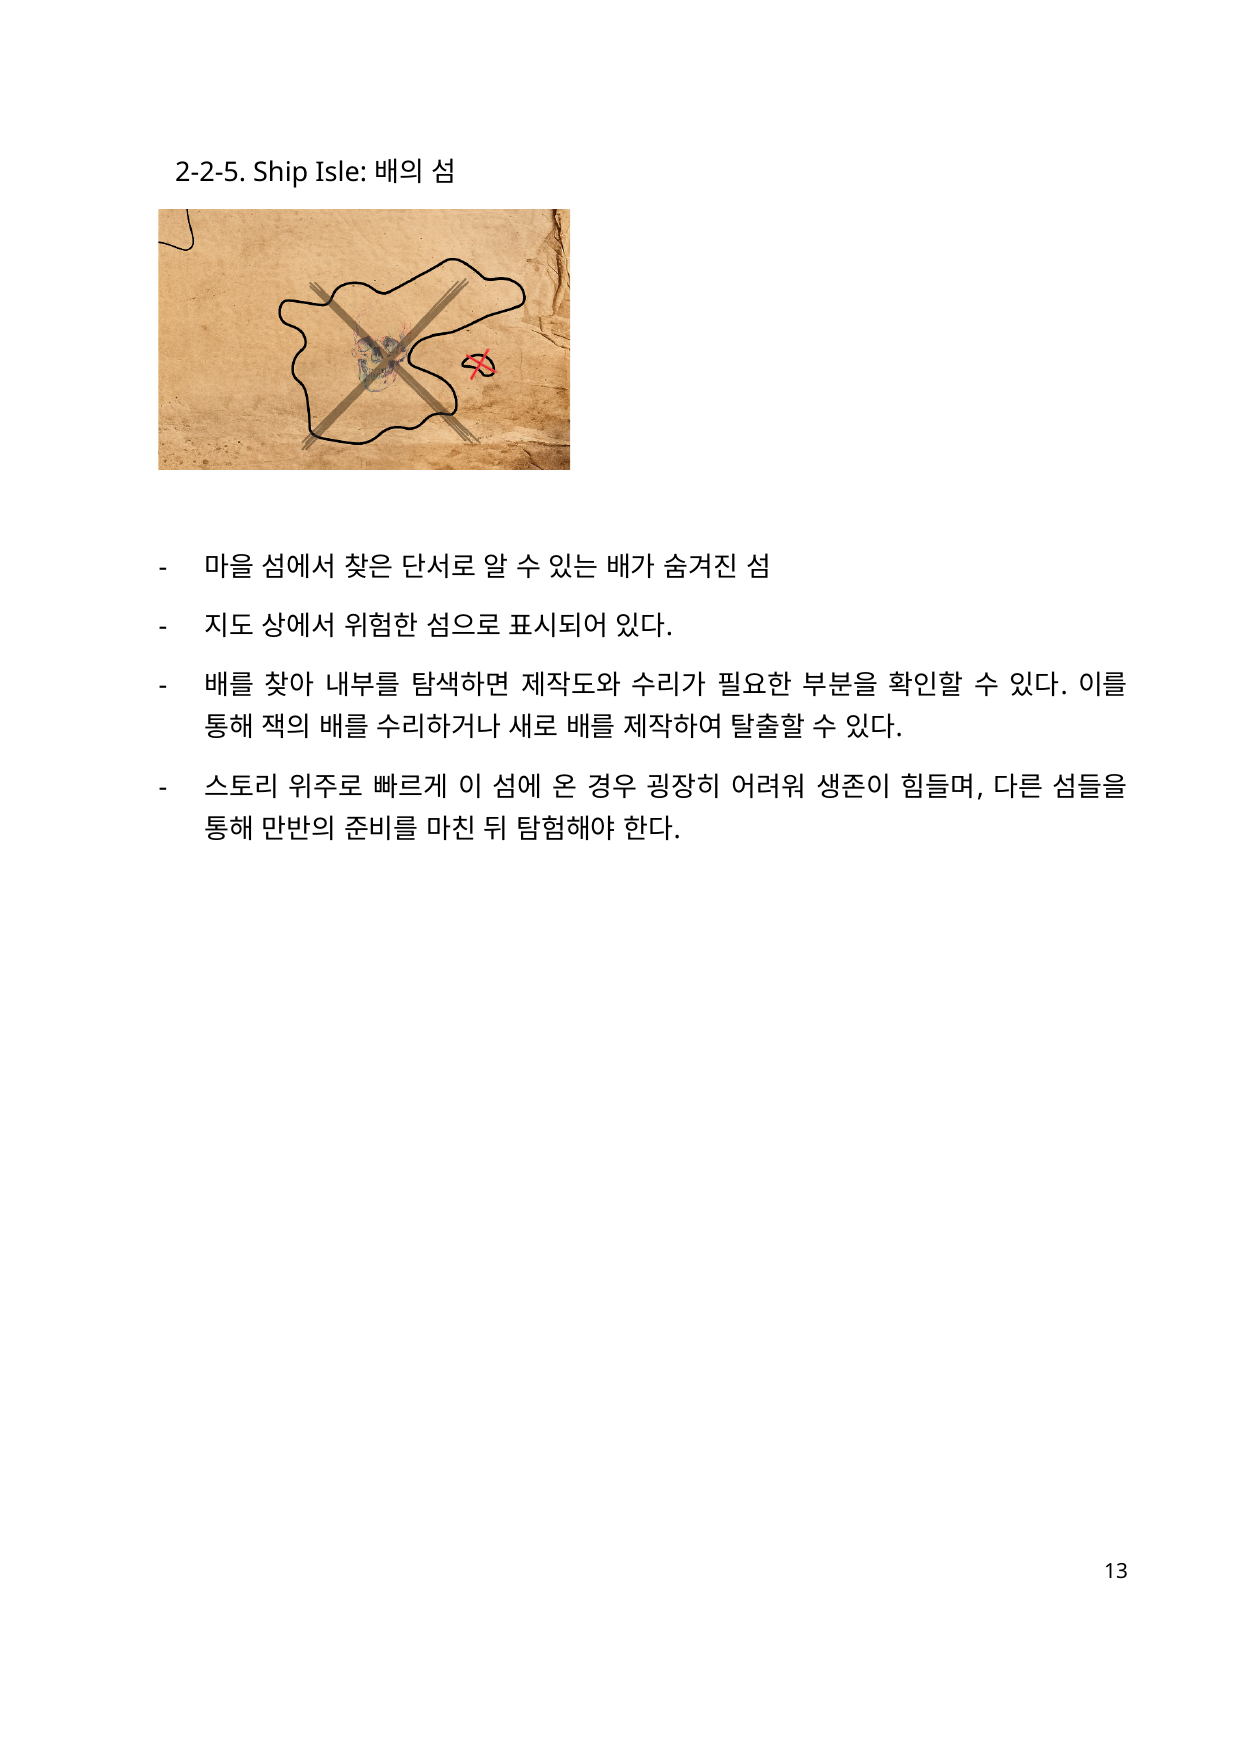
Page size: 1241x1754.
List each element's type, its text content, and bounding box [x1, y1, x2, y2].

list 지도 상에서 위험한 섬으로 표시되어 있다. [158, 604, 1128, 643]
picture [158, 209, 571, 470]
subtitle 2-2-5. Ship Isle: 배의 섬 [175, 150, 1128, 189]
list 마을 섬에서 찾은 단서로 알 수 있는 배가 숨겨진 섬 [158, 544, 1128, 584]
list 배를 찾아 내부를 탐색하면 제작도와 수리가 필요한 부분을 확인할 수 있다. 이를 통해 잭의 배를 수리하거나 새로 배를 제작하여 탈출할 수 있다. [158, 663, 1128, 745]
list 스토리 위주로 빠르게 이 섬에 온 경우 굉장히 어려워 생존이 힘들며, 다른 섬들을 통해 만반의 준비를 마친 뒤 탐험해야 한다. [158, 764, 1128, 846]
